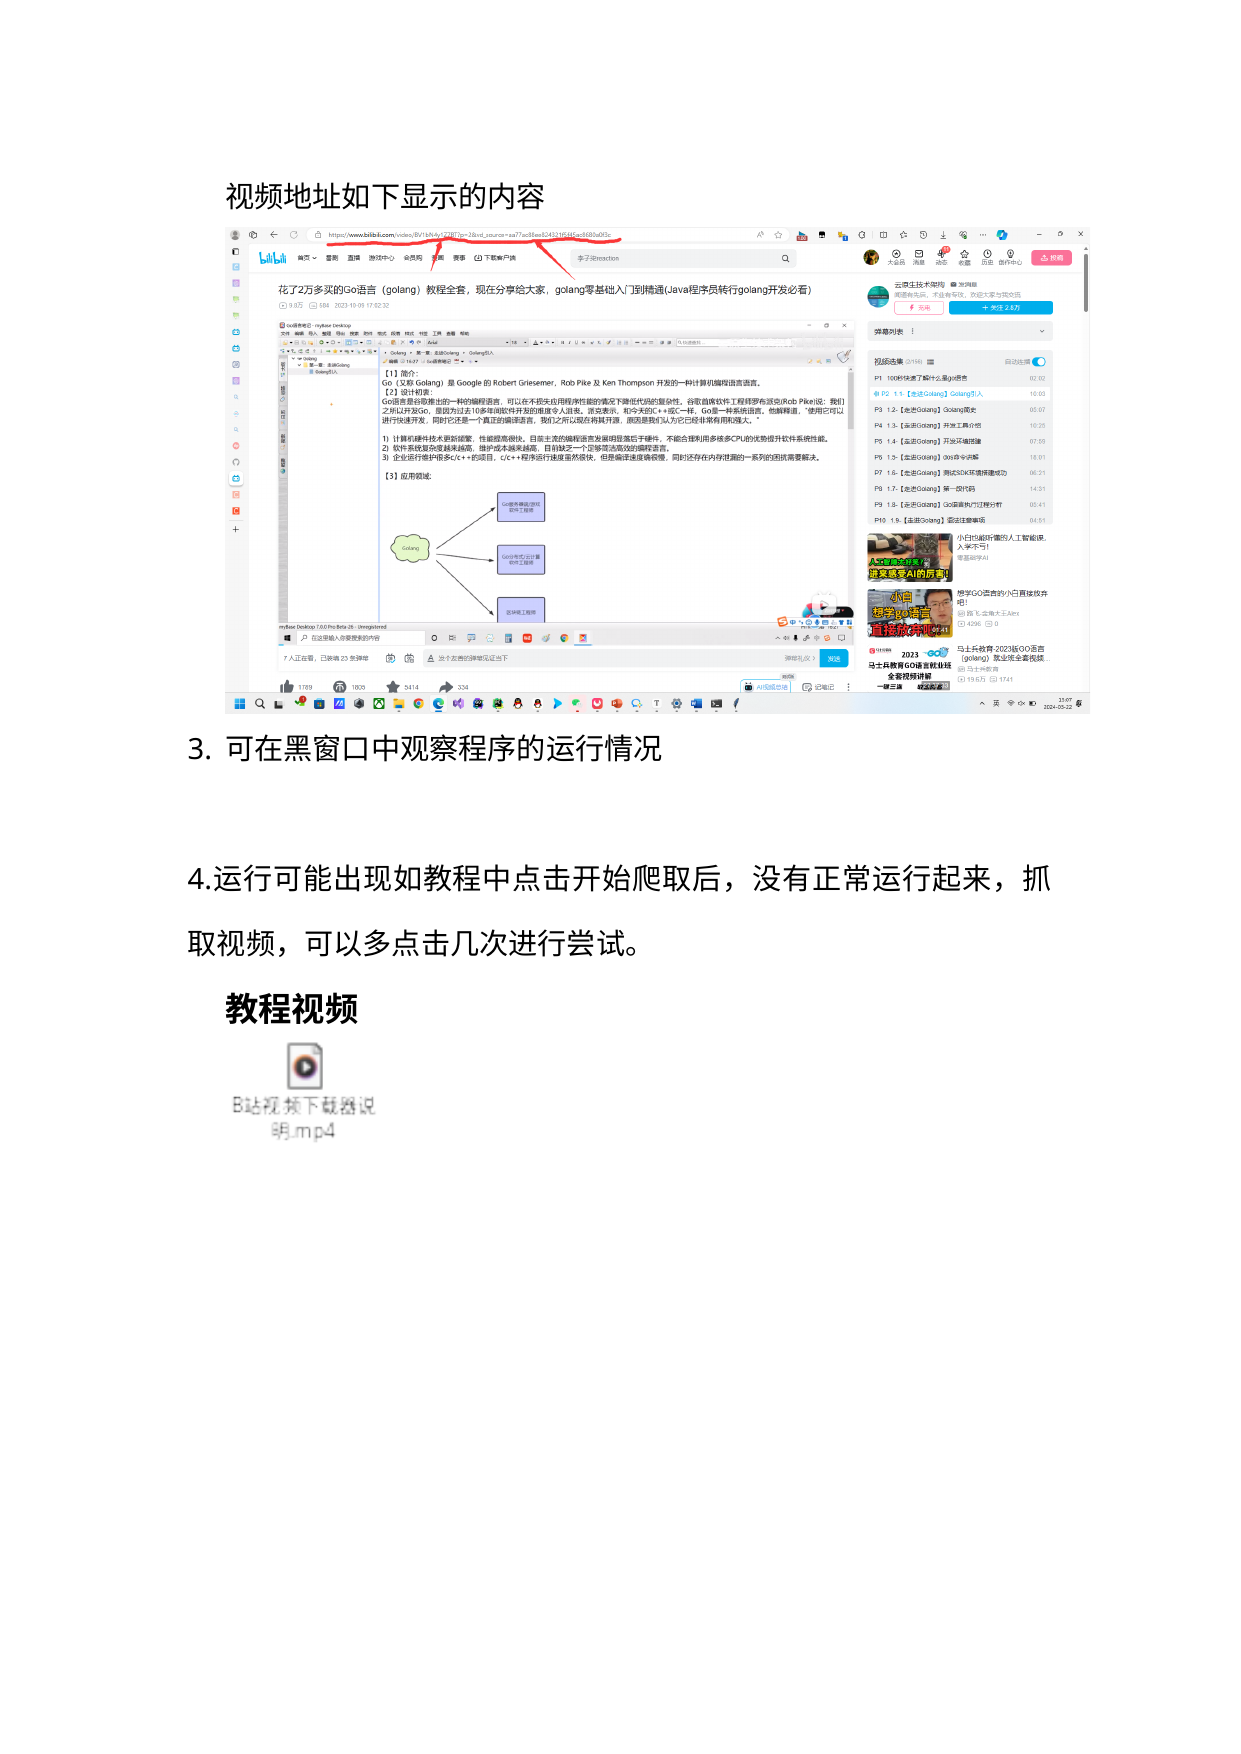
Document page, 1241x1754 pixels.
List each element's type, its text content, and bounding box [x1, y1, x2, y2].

list 可在黑窗口中观察程序的运行情况 [187, 714, 1053, 779]
list 视频地址如下显示的内容 [225, 162, 1053, 227]
picture [225, 227, 1091, 714]
text 4.运行可能出现如教程中点击开始爬取后，没有正常运行起来，抓取视频，可以多点击几次进行尝试。 [187, 844, 1053, 974]
list 教程视频 [225, 974, 1053, 1039]
